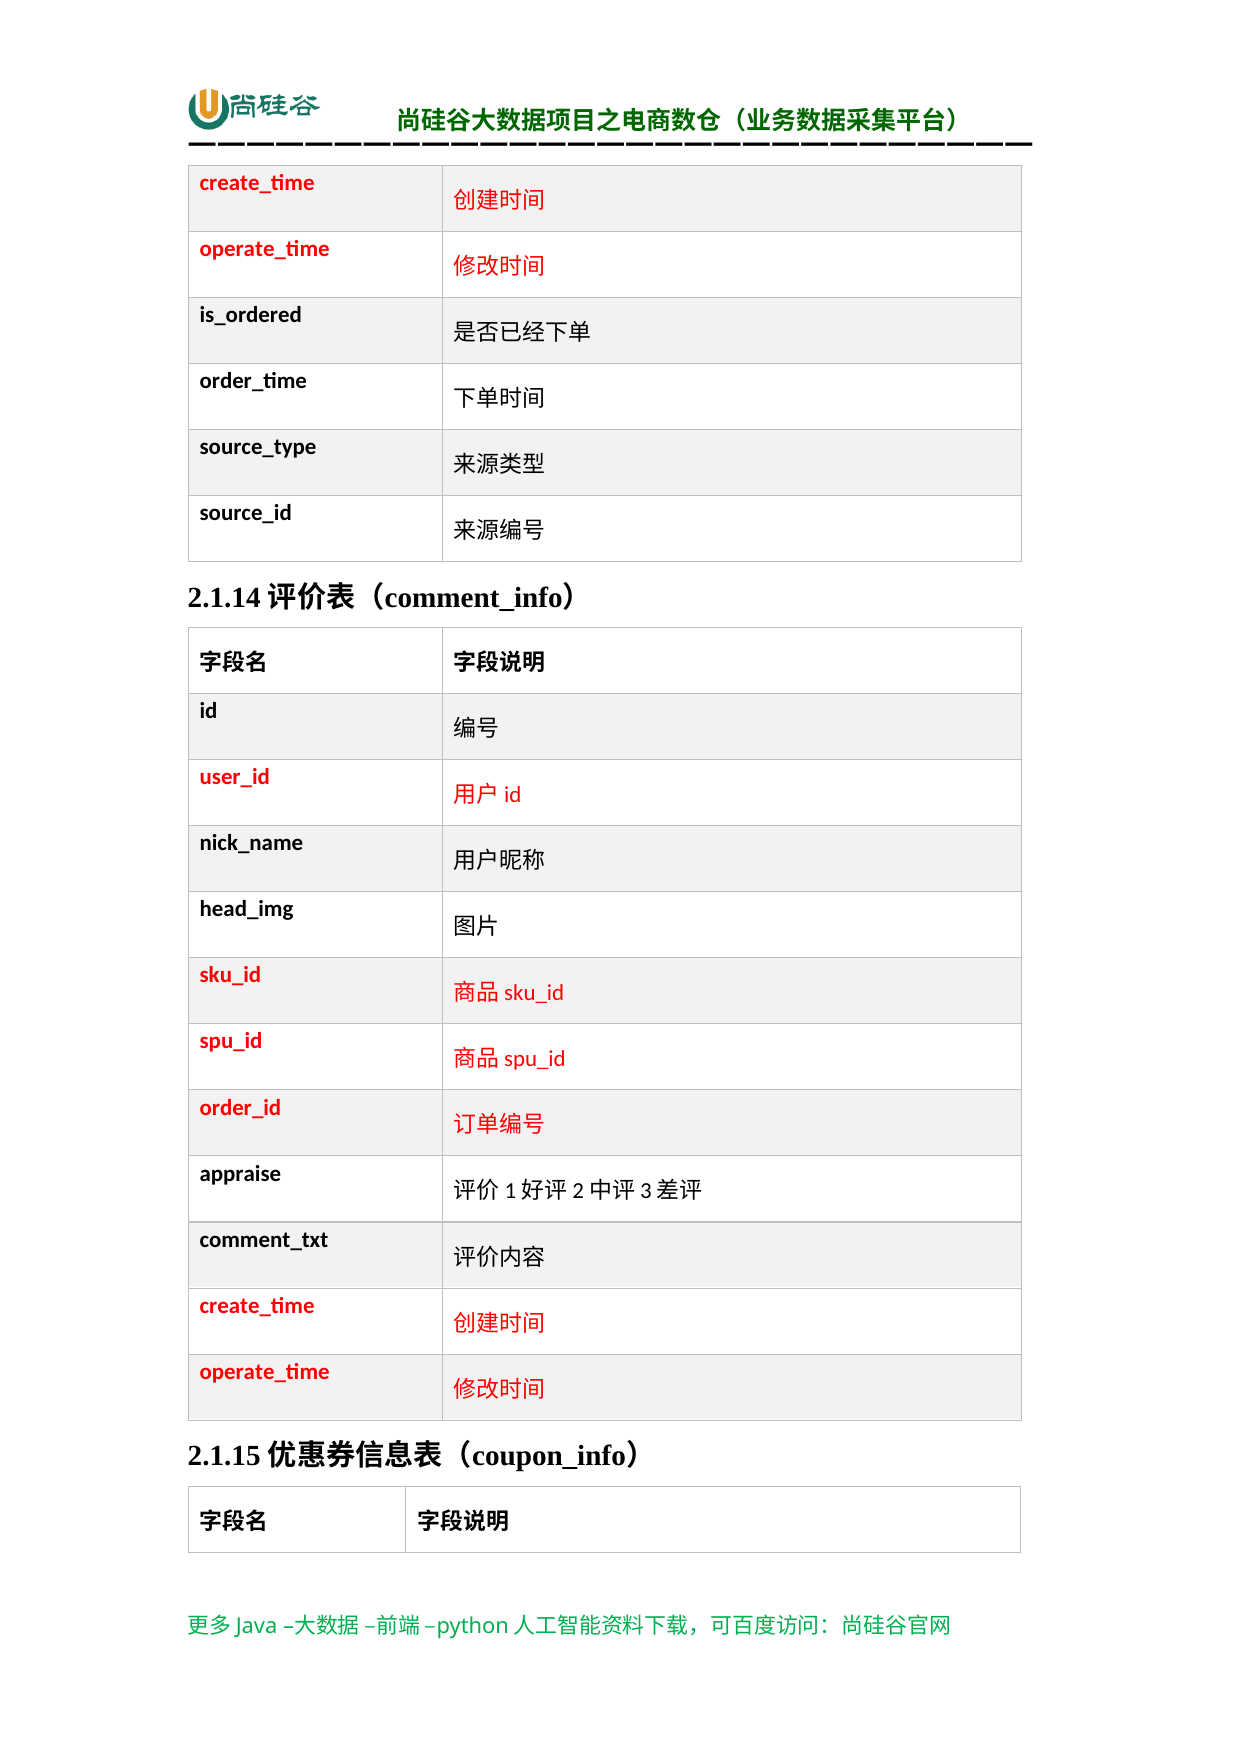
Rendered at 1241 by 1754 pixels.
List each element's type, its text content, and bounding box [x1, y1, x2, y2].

table_cell is_ordered [189, 298, 442, 363]
table_cell 编号 [443, 694, 1021, 759]
table_cell 评价内容 [443, 1223, 1021, 1287]
table_cell 创建时间 [443, 166, 1021, 231]
table_cell source_id [189, 496, 442, 561]
table_cell sku_id [189, 958, 442, 1023]
table_cell operate_time [189, 232, 442, 297]
table_header 字段说明 [406, 1487, 1020, 1552]
table_cell 评价 1 好评 2 中评 3 差评 [443, 1156, 1021, 1221]
table_header 字段名 [189, 628, 442, 693]
table_cell source_type [189, 430, 442, 495]
picture [187, 88, 320, 130]
table_cell appraise [189, 1156, 442, 1221]
table_cell 创建时间 [443, 1289, 1021, 1353]
table_cell 用户id [443, 760, 1021, 825]
table_cell order_id [189, 1090, 442, 1155]
table_cell 修改时间 [443, 1355, 1021, 1419]
table_cell 是否已经下单 [443, 298, 1021, 363]
subtitle 2.1.14 评价表（comment_info） [187, 562, 1053, 627]
table_cell 订单编号 [443, 1090, 1021, 1155]
table_cell head_img [189, 892, 442, 957]
subtitle 2.1.15 优惠券信息表（coupon_info） [187, 1421, 1053, 1486]
table_cell 用户昵称 [443, 826, 1021, 891]
table_cell spu_id [189, 1024, 442, 1089]
table_cell create_time [189, 1289, 442, 1353]
table_cell id [189, 694, 442, 759]
table_header 字段说明 [443, 628, 1021, 693]
table_cell 来源类型 [443, 430, 1021, 495]
table_header 字段名 [189, 1487, 405, 1552]
table_cell operate_time [189, 1355, 442, 1419]
table_cell 来源编号 [443, 496, 1021, 561]
table_cell nick_name [189, 826, 442, 891]
table_cell order_time [189, 364, 442, 429]
table_cell 图片 [443, 892, 1021, 957]
table_cell 下单时间 [443, 364, 1021, 429]
table_cell 修改时间 [443, 232, 1021, 297]
table_cell 商品sku_id [443, 958, 1021, 1023]
table_cell user_id [189, 760, 442, 825]
table_cell comment_txt [189, 1223, 442, 1287]
table_cell 商品spu_id [443, 1024, 1021, 1089]
table_cell create_time [189, 166, 442, 231]
